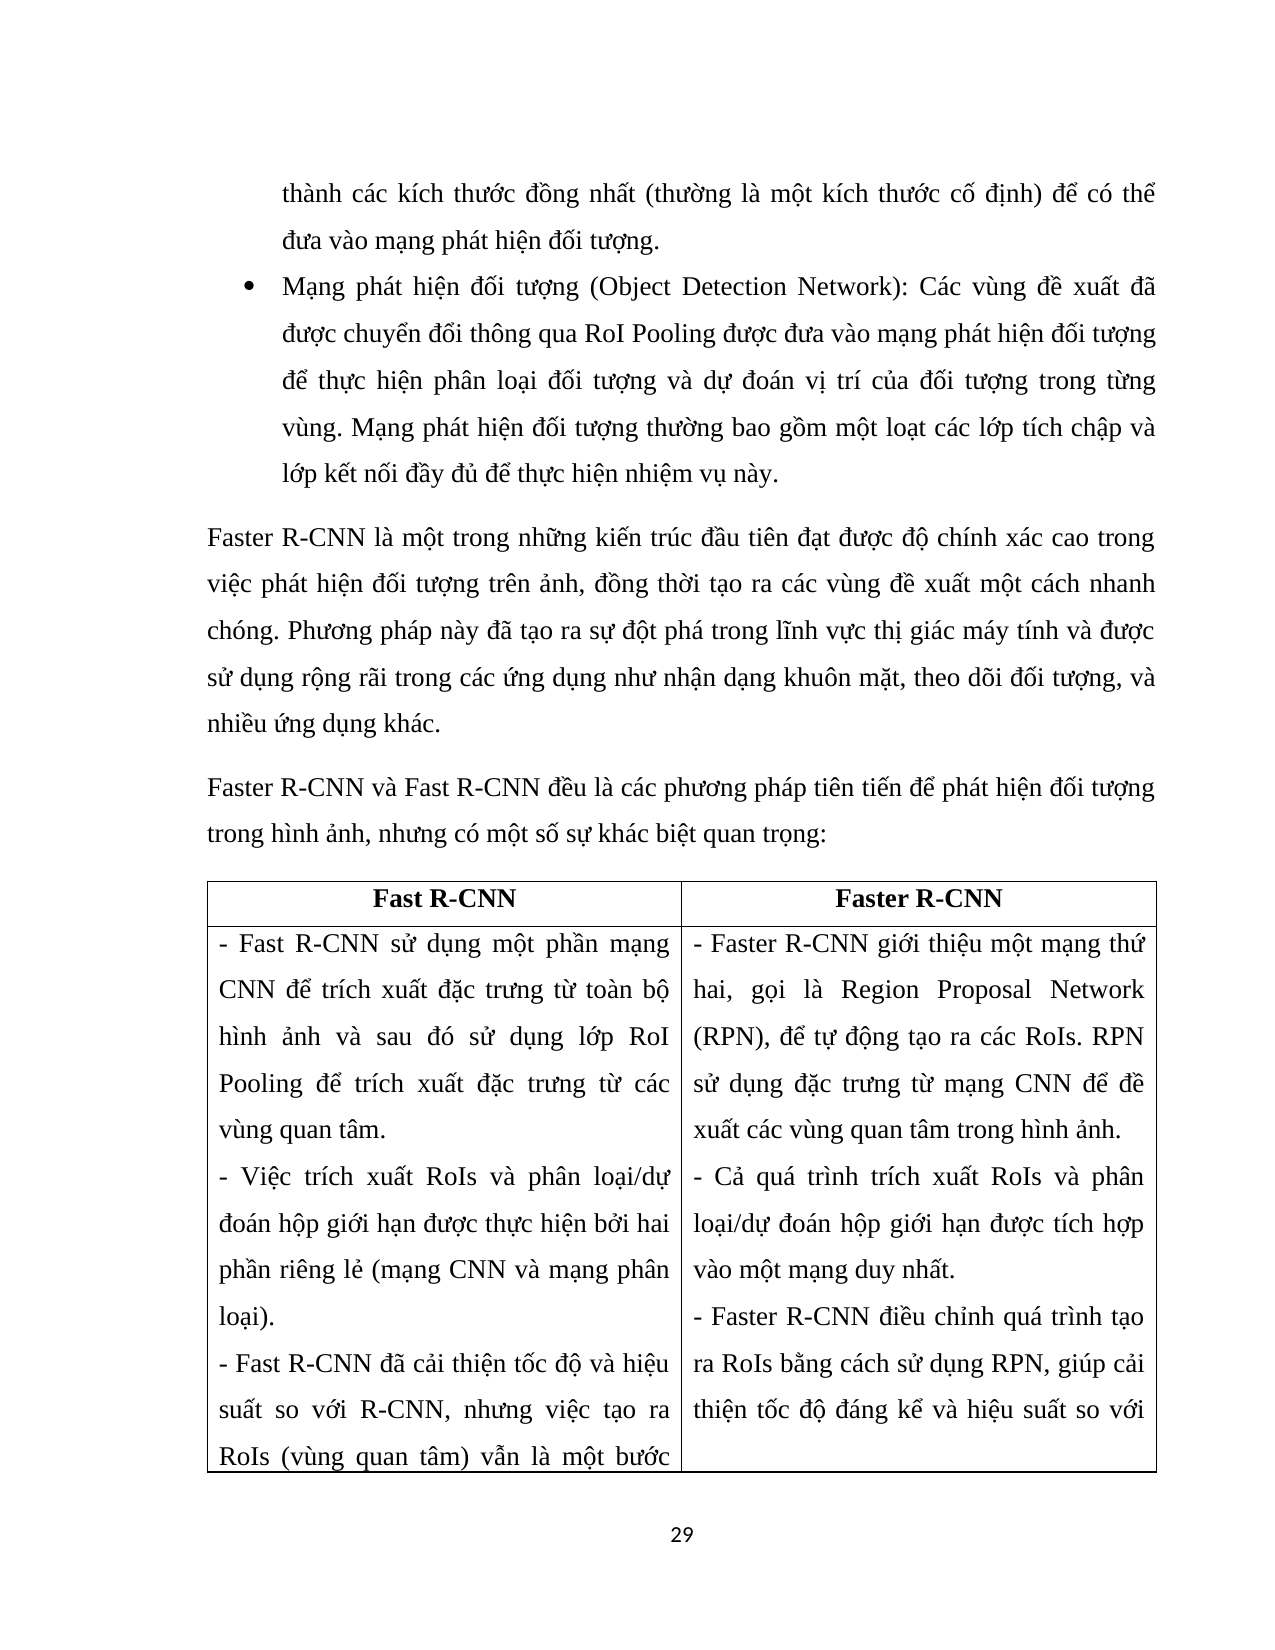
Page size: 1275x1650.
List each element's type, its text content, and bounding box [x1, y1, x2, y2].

list Mạng phát hiện đối tượng (Object Detection Network): Các vùng đề xuất đã được chuyển đổi thông qua RoI Pooling được đưa vào mạng phát hiện đối tượng để thực hiện phân loại đối tượng và dự đoán vị trí của đối tượng trong từng vùng. Mạng phát hiện đối tượng thường bao gồm một loạt các lớp tích chập và lớp kết nối đầy đủ để thực hiện nhiệm vụ này. [244, 271, 1157, 488]
table_header Fast R-CNN [208, 882, 681, 926]
text Faster R-CNN là một trong những kiến trúc đầu tiên đạt được độ chính xác cao trong việc phát hiện đối tượng trên ảnh, đồng thời tạo ra các vùng đề xuất một cách nhanh chóng. Phương pháp này đã tạo ra sự đột phá trong lĩnh vực thị giác máy tính và được sử dụng rộng rãi trong các ứng dụng như nhận dạng khuôn mặt, theo dõi đối tượng, và nhiều ứng dụng khác. [207, 521, 1157, 738]
text Faster R-CNN và Fast R-CNN đều là các phương pháp tiên tiến để phát hiện đối tượng trong hình ảnh, nhưng có một số sự khác biệt quan trọng: [207, 771, 1157, 848]
table_header Faster R-CNN [682, 882, 1156, 926]
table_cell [682, 927, 1156, 1471]
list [244, 177, 1157, 255]
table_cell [208, 927, 681, 1471]
